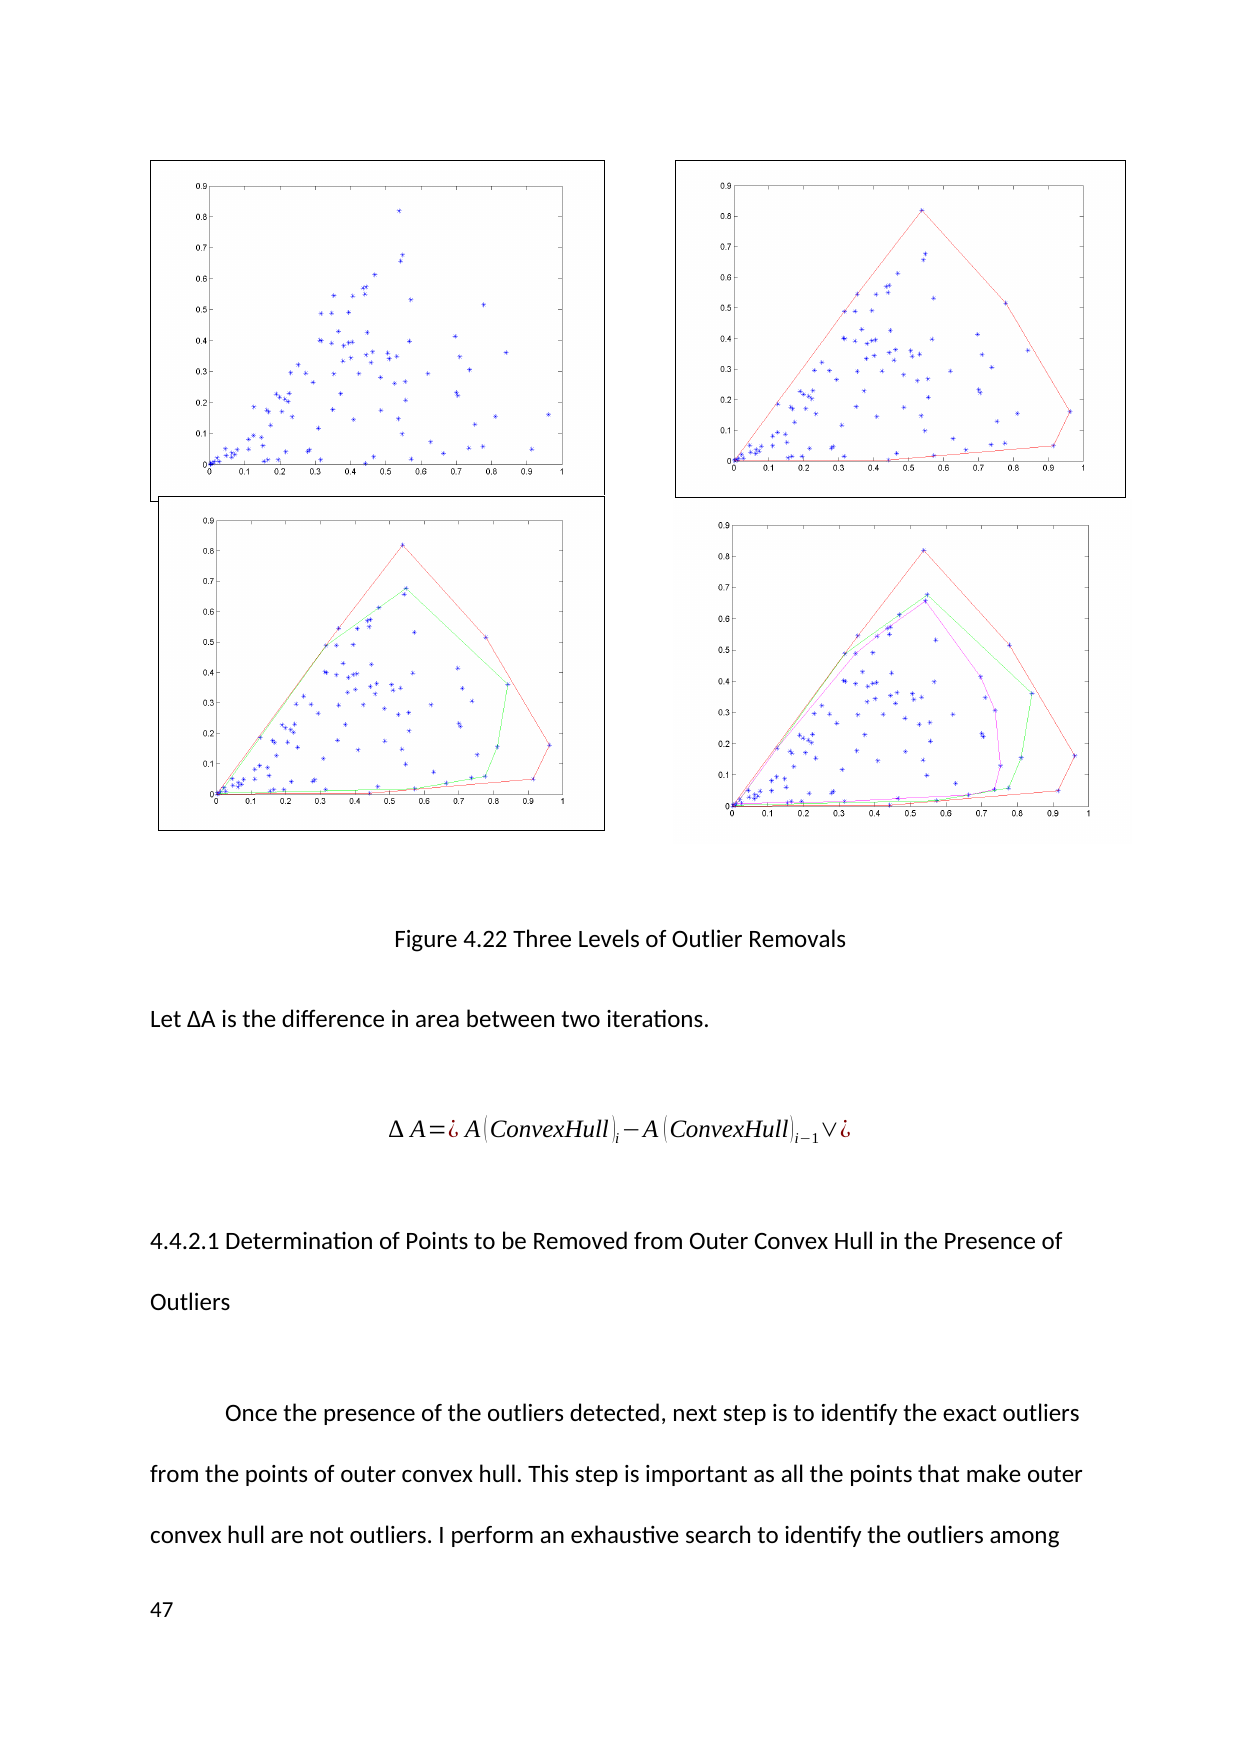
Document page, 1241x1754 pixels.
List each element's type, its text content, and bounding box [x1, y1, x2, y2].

picture [672, 499, 1132, 844]
text 4.4.2.1 Determination of Points to be Removed from Outer Convex Hull in the Presence of Outliers [150, 1225, 1090, 1317]
picture [676, 161, 1125, 497]
picture [151, 161, 605, 501]
text Let ΔA is the difference in area between two iterations. [150, 1003, 1090, 1033]
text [150, 1397, 1090, 1550]
picture [159, 497, 604, 830]
